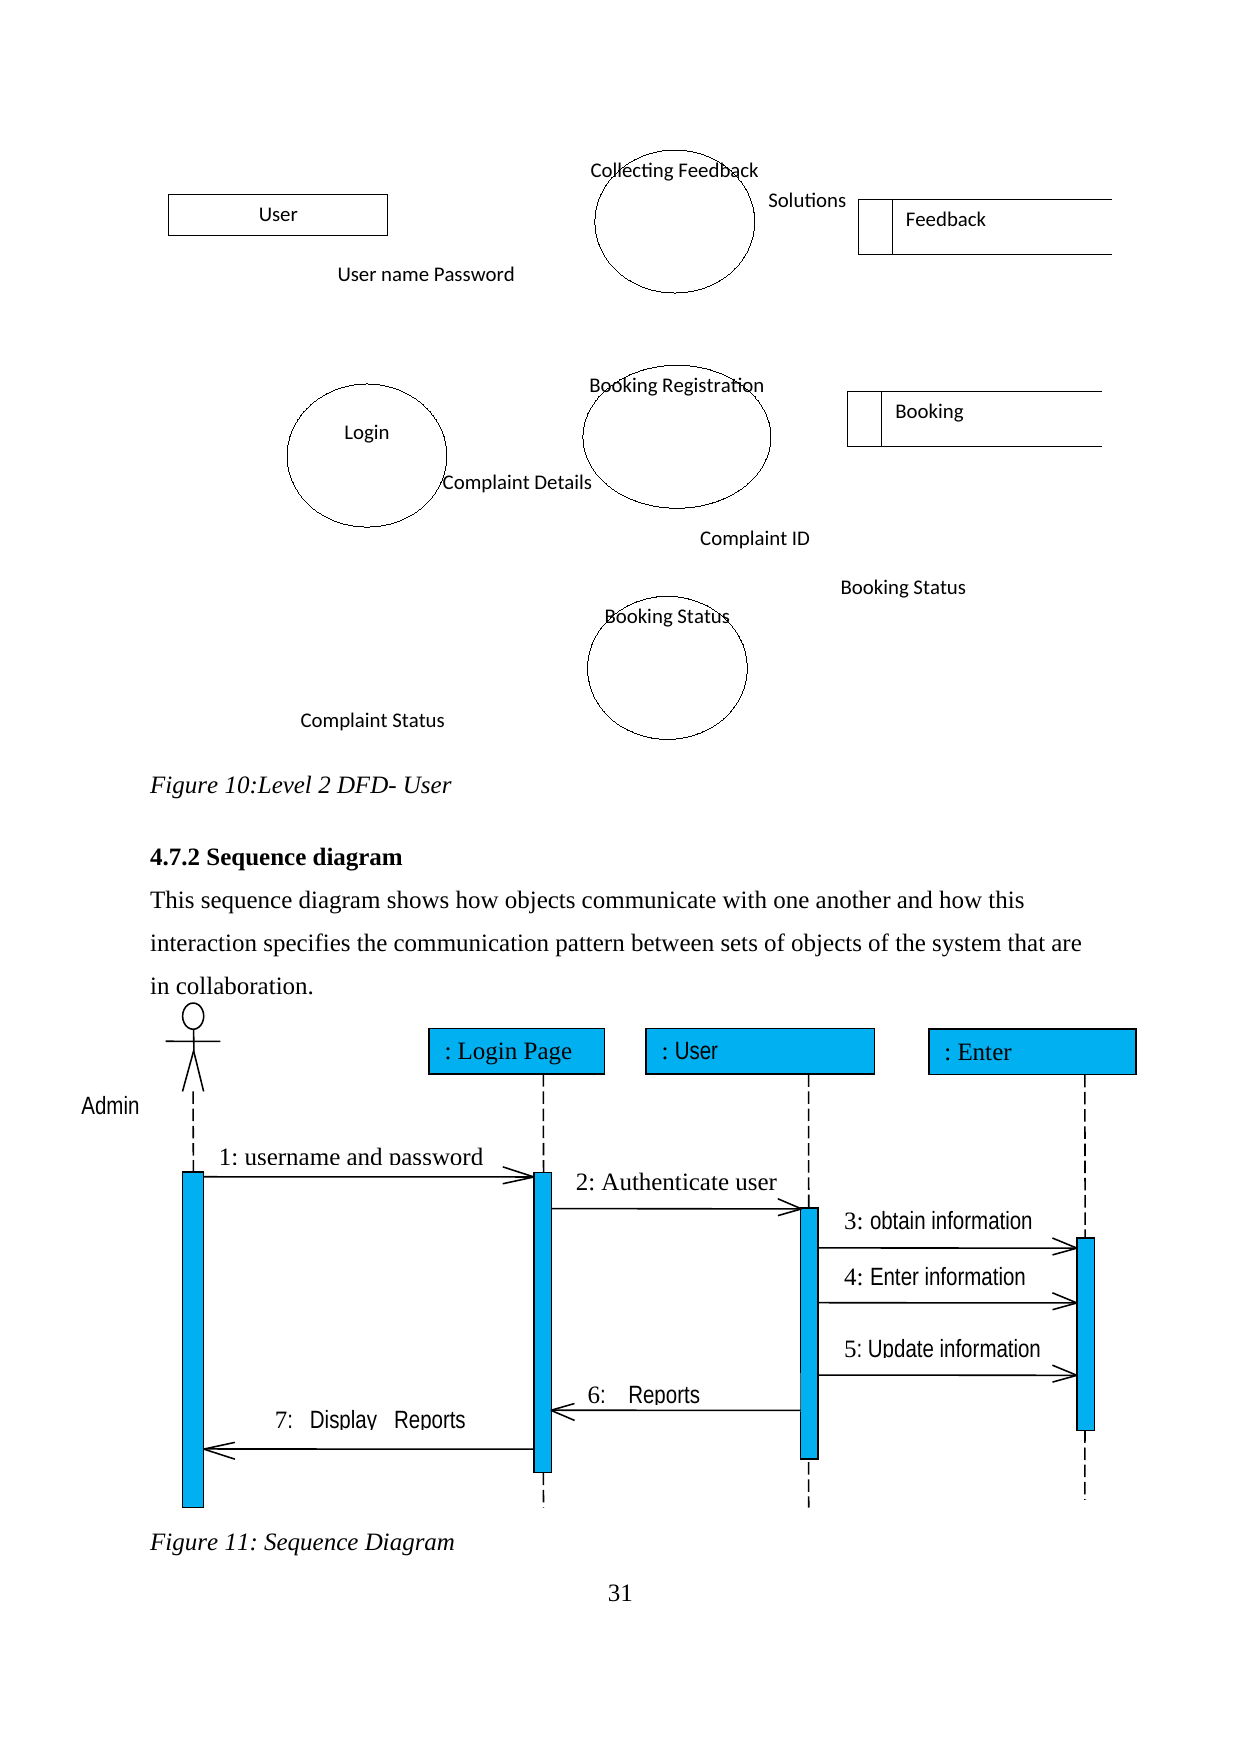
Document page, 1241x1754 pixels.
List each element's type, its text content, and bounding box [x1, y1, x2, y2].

text Figure 11: Sequence Diagram [150, 1014, 1090, 1556]
text This sequence diagram shows how objects communicate with one another and how this interaction specifies the communication pattern between sets of objects of the system that are in collaboration. [150, 885, 1090, 1000]
text 4.7.2 Sequence diagram [150, 842, 1090, 870]
text Figure 10:Level 2 DFD- User [150, 770, 1090, 798]
